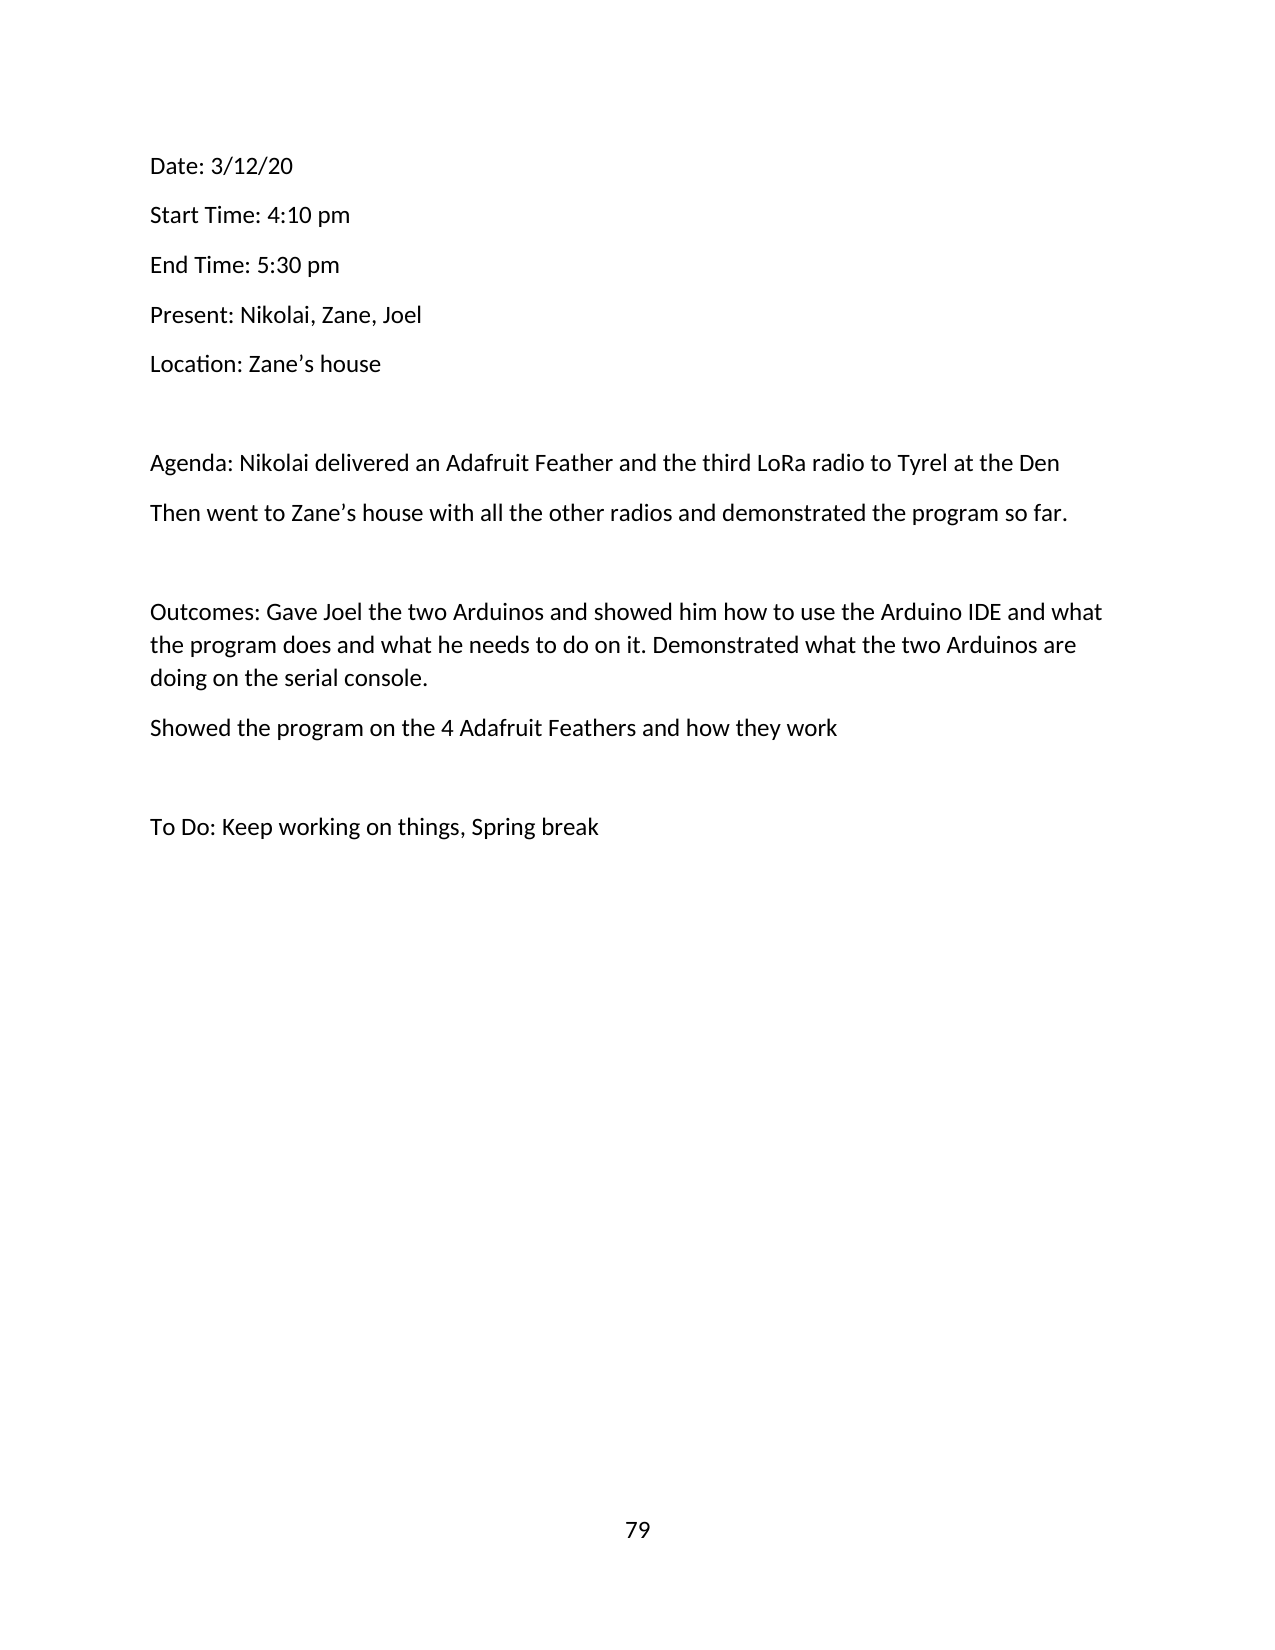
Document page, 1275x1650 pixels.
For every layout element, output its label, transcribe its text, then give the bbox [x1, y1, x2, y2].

text Then went to Zane’s house with all the other radios and demonstrated the program so far. [150, 497, 1125, 528]
text Present: Nikolai, Zane, Joel [150, 299, 1125, 329]
text Showed the program on the 4 Adafruit Feathers and how they work [150, 712, 1125, 742]
text End Time: 5:30 pm [150, 249, 1125, 280]
text Date: 3/12/20 [150, 150, 1125, 181]
text Start Time: 4:10 pm [150, 199, 1125, 230]
text Outcomes: Gave Joel the two Arduinos and showed him how to use the Arduino IDE and what the program does and what he needs to do on it. Demonstrated what the two Arduinos are doing on the serial console. [150, 596, 1125, 693]
text To Do: Keep working on things, Spring break [150, 811, 1125, 841]
text Agenda: Nikolai delivered an Adafruit Feather and the third LoRa radio to Tyrel at the Den [150, 447, 1125, 478]
text Location: Zane’s house [150, 348, 1125, 379]
